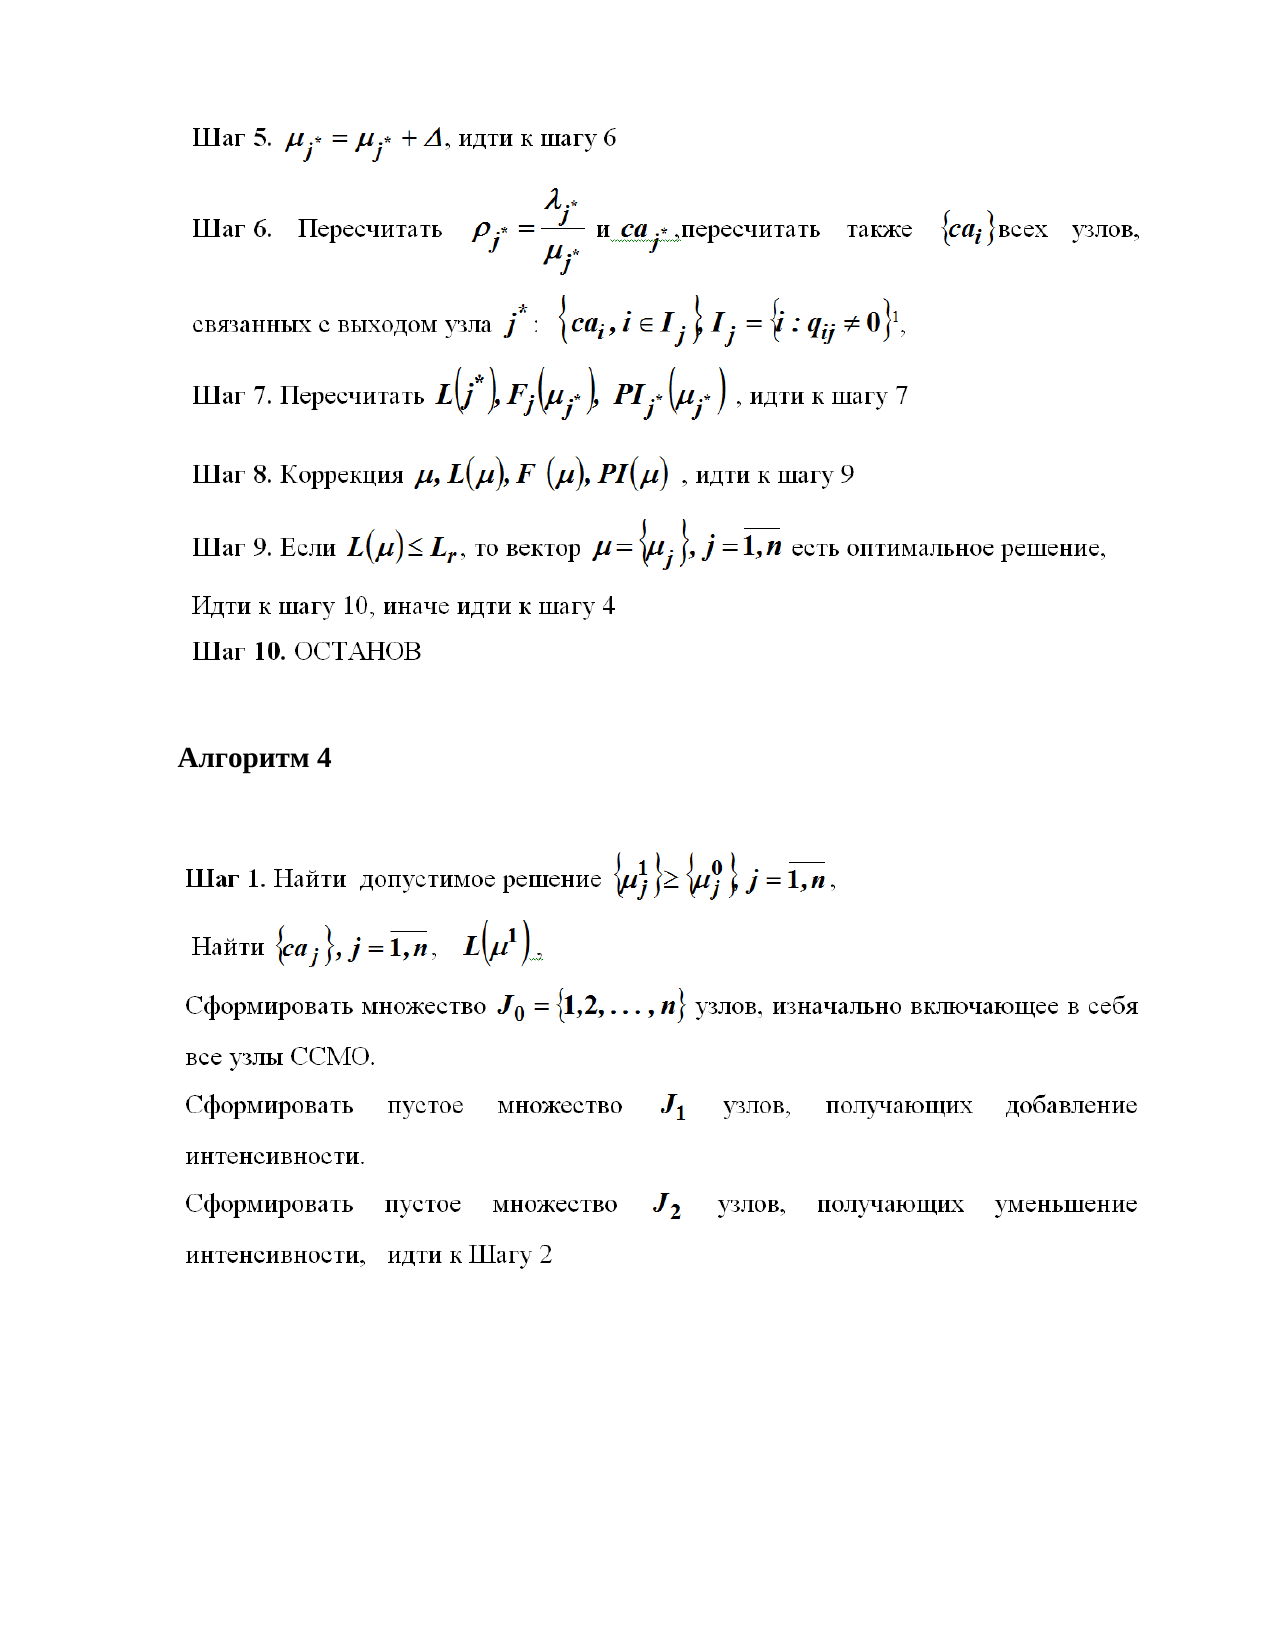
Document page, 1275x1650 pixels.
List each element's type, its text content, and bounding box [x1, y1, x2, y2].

picture [177, 118, 1152, 673]
text Алгоритм 4 [177, 740, 1186, 773]
picture [177, 840, 1152, 1277]
